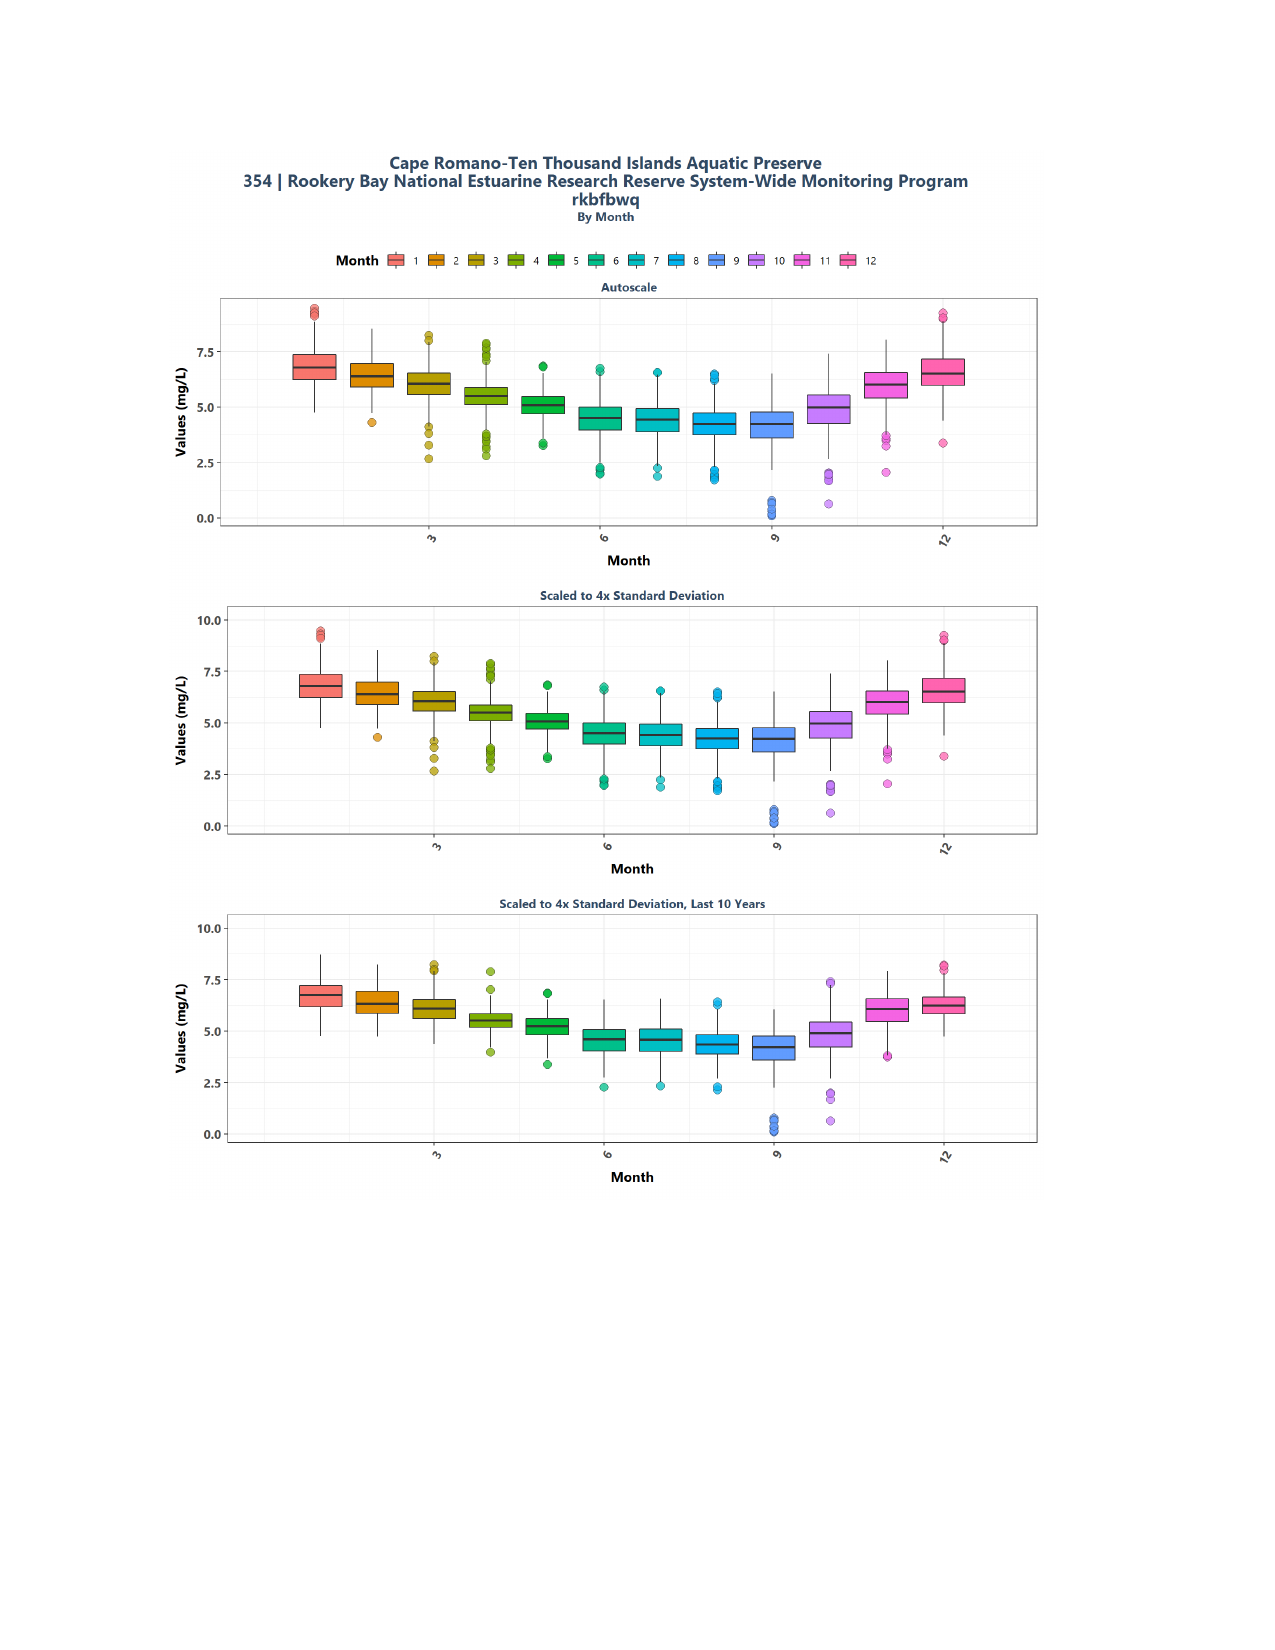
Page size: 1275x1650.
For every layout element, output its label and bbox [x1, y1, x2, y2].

picture [168, 150, 1044, 1200]
